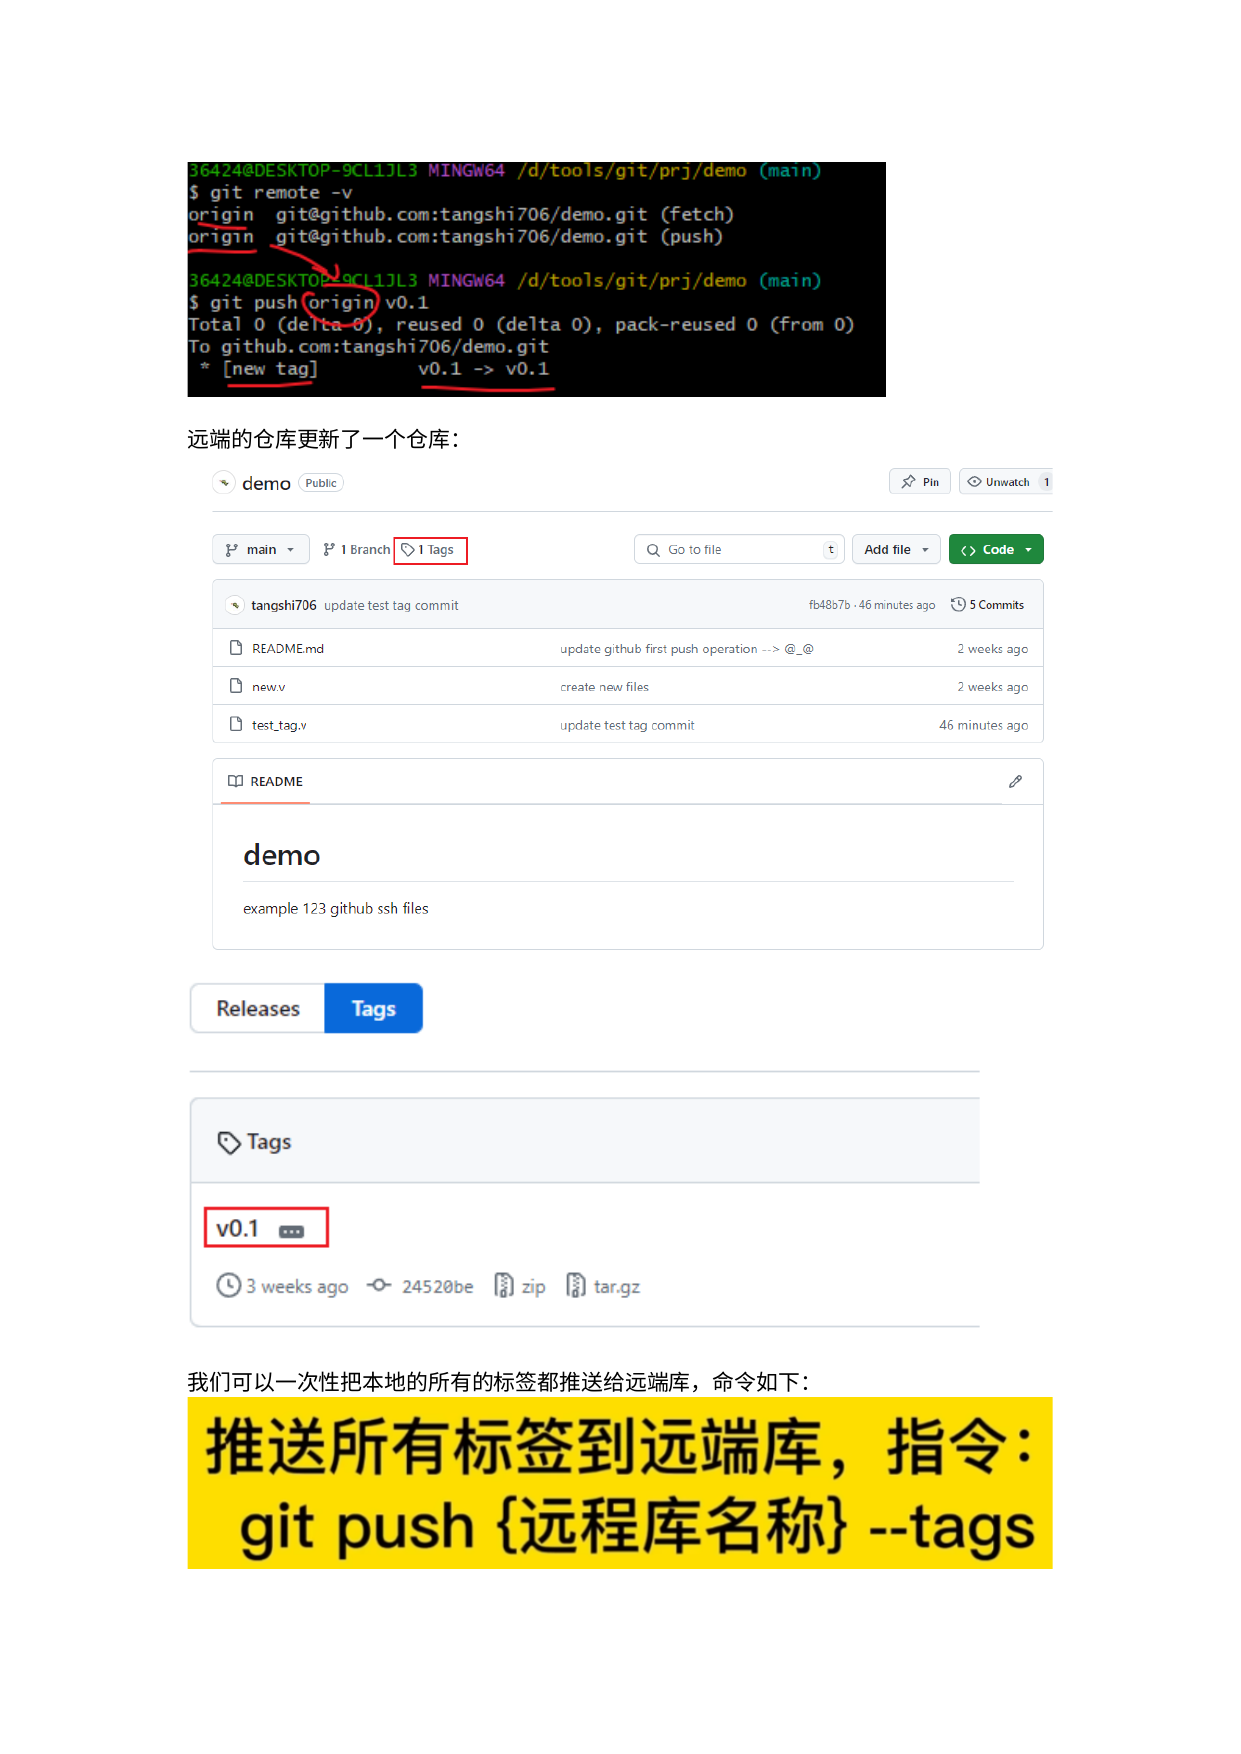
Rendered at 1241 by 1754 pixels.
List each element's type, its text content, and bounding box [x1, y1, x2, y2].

picture [187, 1397, 1053, 1569]
picture [187, 162, 886, 397]
picture [187, 974, 980, 1337]
text 远端的仓库更新了一个仓库： [187, 422, 1053, 454]
text 我们可以一次性把本地的所有的标签都推送给远端库，命令如下： [187, 1364, 1053, 1397]
picture [187, 454, 1053, 953]
